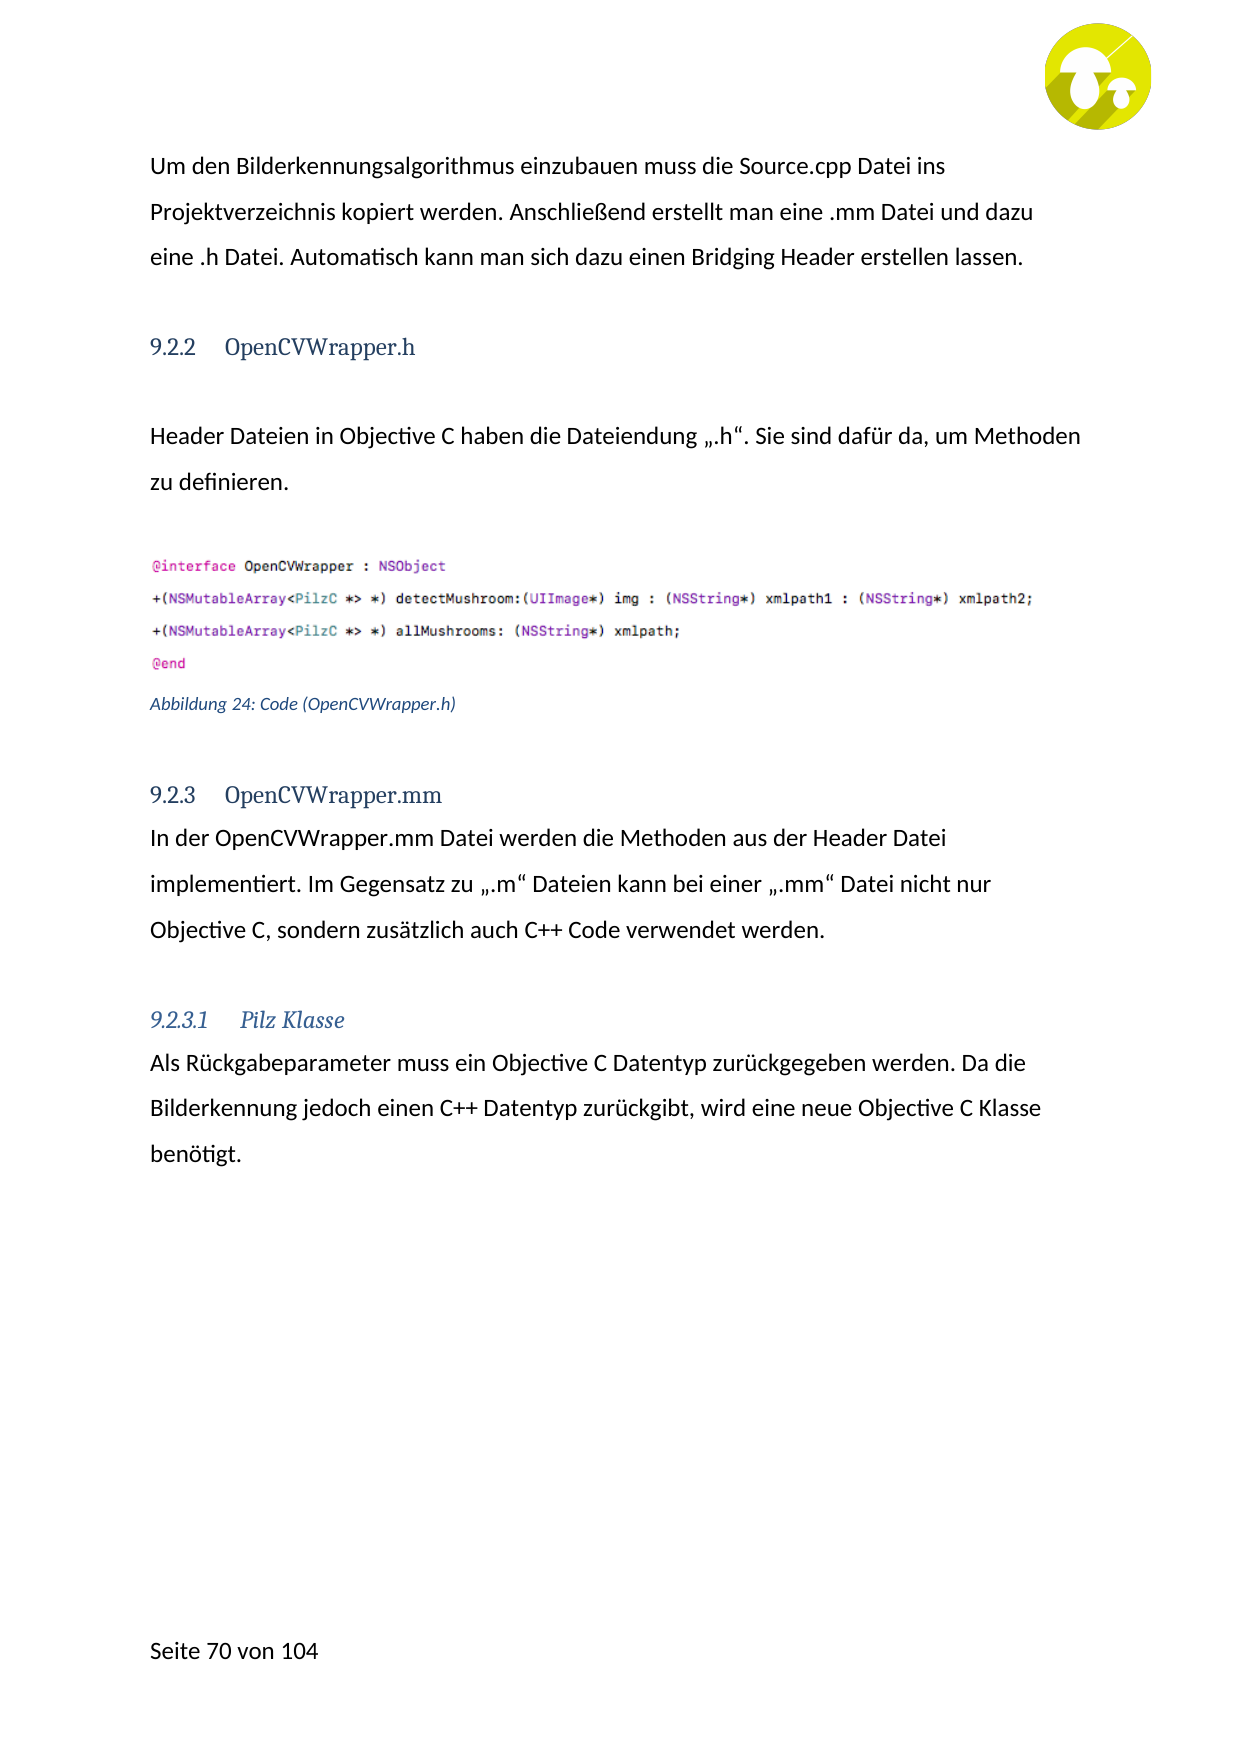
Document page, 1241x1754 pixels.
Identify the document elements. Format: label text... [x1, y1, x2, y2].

picture [150, 557, 1091, 677]
subtitle OpenCVWrapper.mm [150, 781, 1090, 810]
text Header Dateien in Objective C haben die Dateiendung „.h“. Sie sind dafür da, um Methoden zu definieren. [150, 420, 1090, 496]
subtitle OpenCVWrapper.h [150, 333, 1090, 362]
text In der OpenCVWrapper.mm Datei werden die Methoden aus der Header Datei implementiert. Im Gegensatz zu „.m“ Dateien kann bei einer „.mm“ Datei nicht nur Objective C, sondern zusätzlich auch C++ Code verwendet werden. [150, 823, 1090, 944]
picture [1045, 23, 1152, 130]
text Abbildung 24: Code (OpenCVWrapper.h) [150, 692, 1090, 715]
text Um den Bilderkennungsalgorithmus einzubauen muss die Source.cpp Datei ins Projektverzeichnis kopiert werden. Anschließend erstellt man eine .mm Datei und dazu eine .h Datei. Automatisch kann man sich dazu einen Bridging Header erstellen lassen. [150, 150, 1090, 272]
text Als Rückgabeparameter muss ein Objective C Datentyp zurückgegeben werden. Da die Bilderkennung jedoch einen C++ Datentyp zurückgibt, wird eine neue Objective C Klasse benötigt. [150, 1047, 1090, 1169]
subtitle Pilz Klasse [150, 1006, 1090, 1034]
